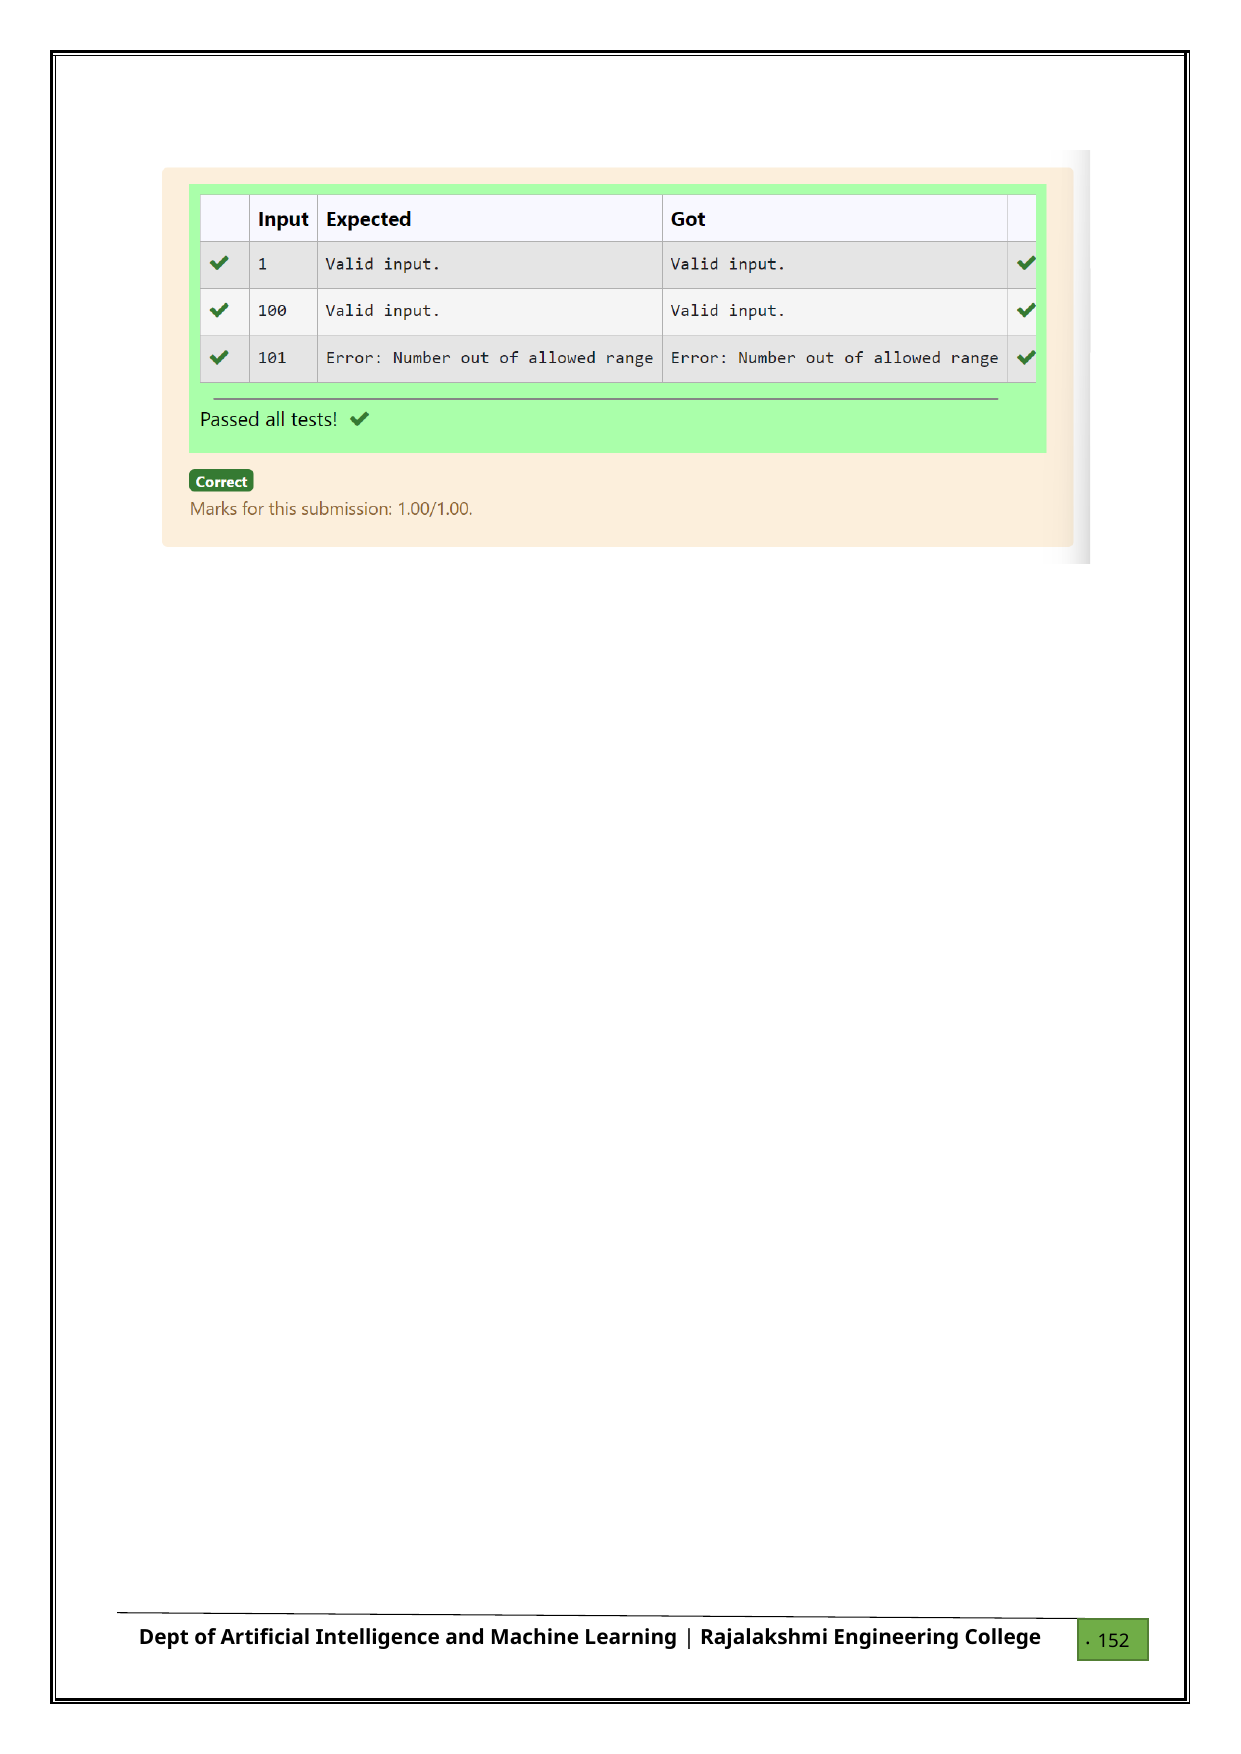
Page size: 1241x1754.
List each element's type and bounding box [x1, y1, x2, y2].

picture [150, 150, 1091, 564]
